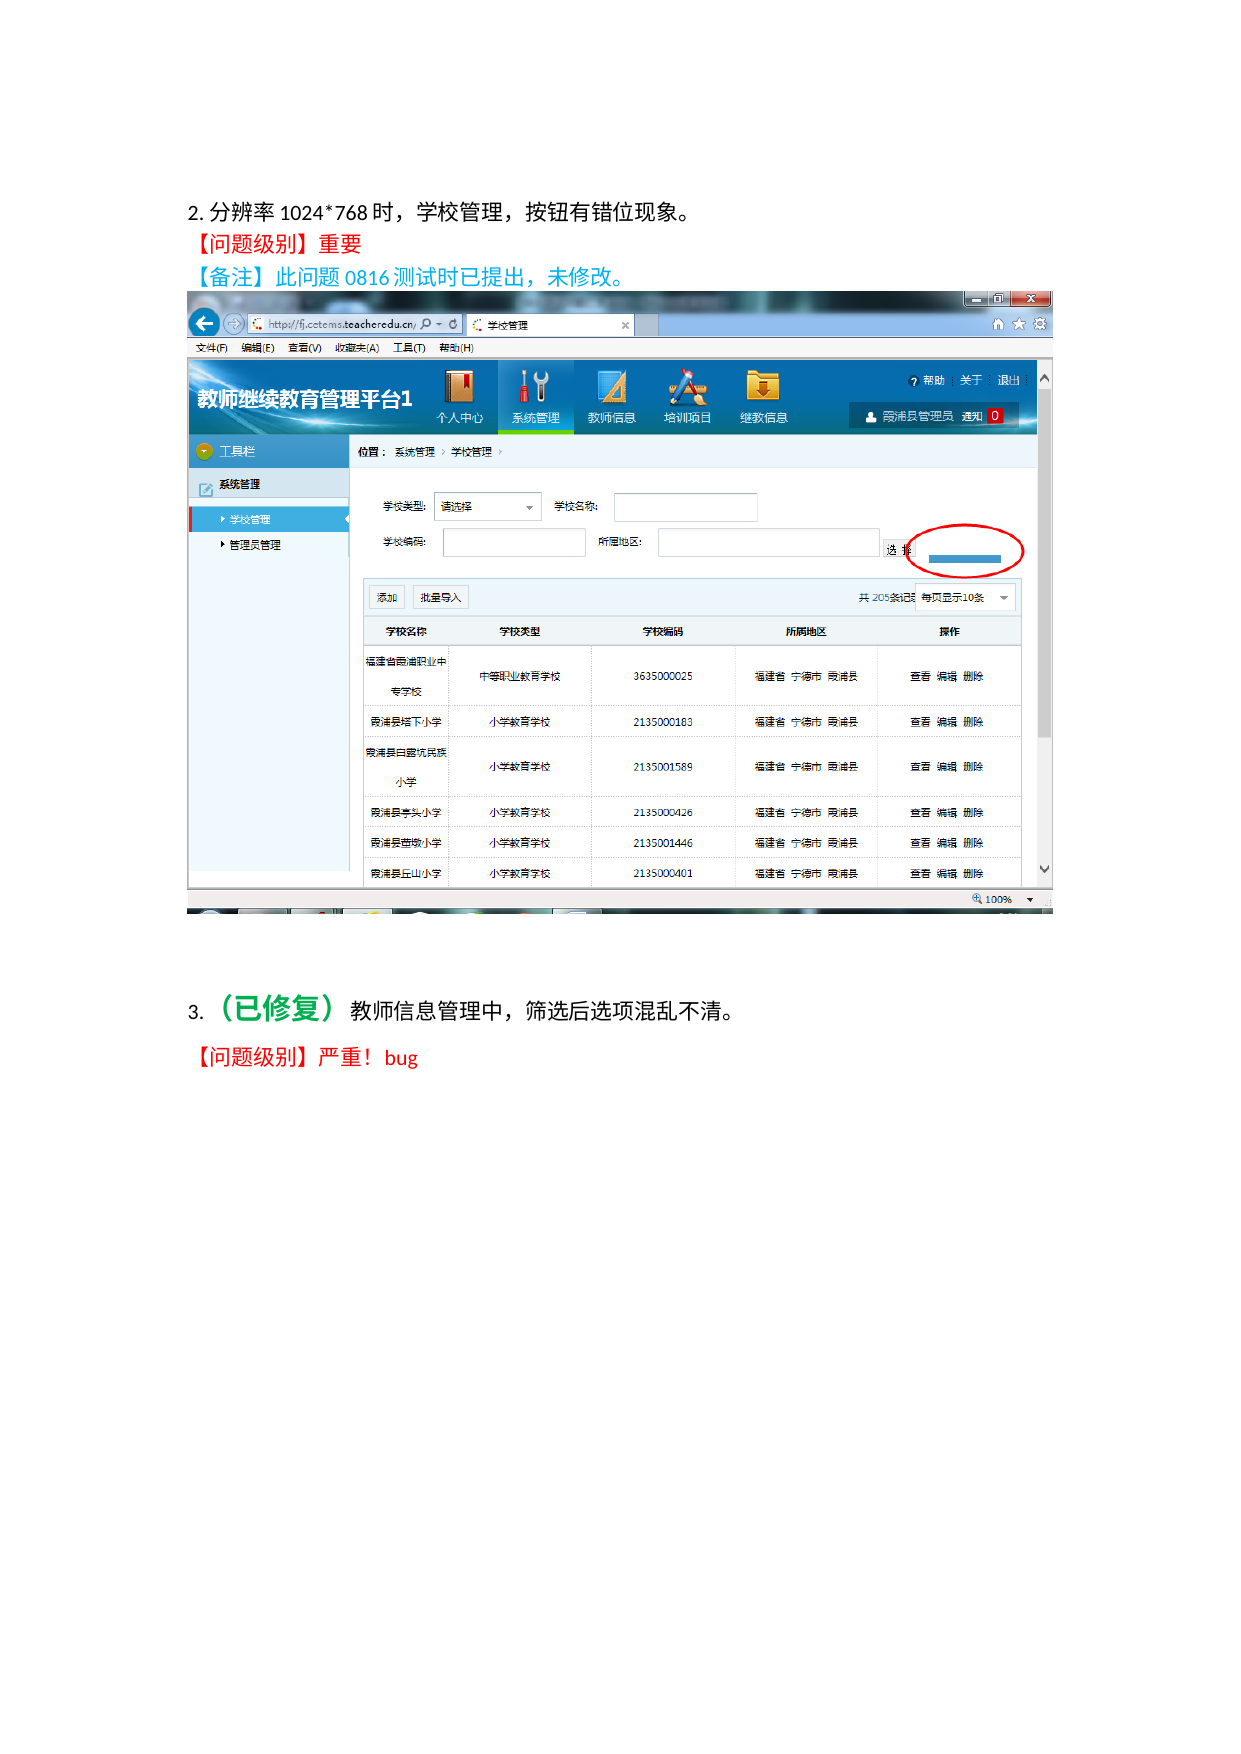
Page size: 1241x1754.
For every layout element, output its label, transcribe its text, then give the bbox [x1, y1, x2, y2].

picture [187, 291, 1053, 914]
text 【备注】此问题0816测试时已提出，未修改。 [187, 259, 1053, 291]
text 3.（已修复）教师信息管理中，筛选后选项混乱不清。 [187, 974, 1053, 1039]
text 【问题级别】重要 [187, 227, 1053, 259]
text 【问题级别】严重！bug [187, 1039, 1053, 1072]
text 2. 分辨率1024*768时，学校管理，按钮有错位现象。 [187, 194, 1053, 227]
